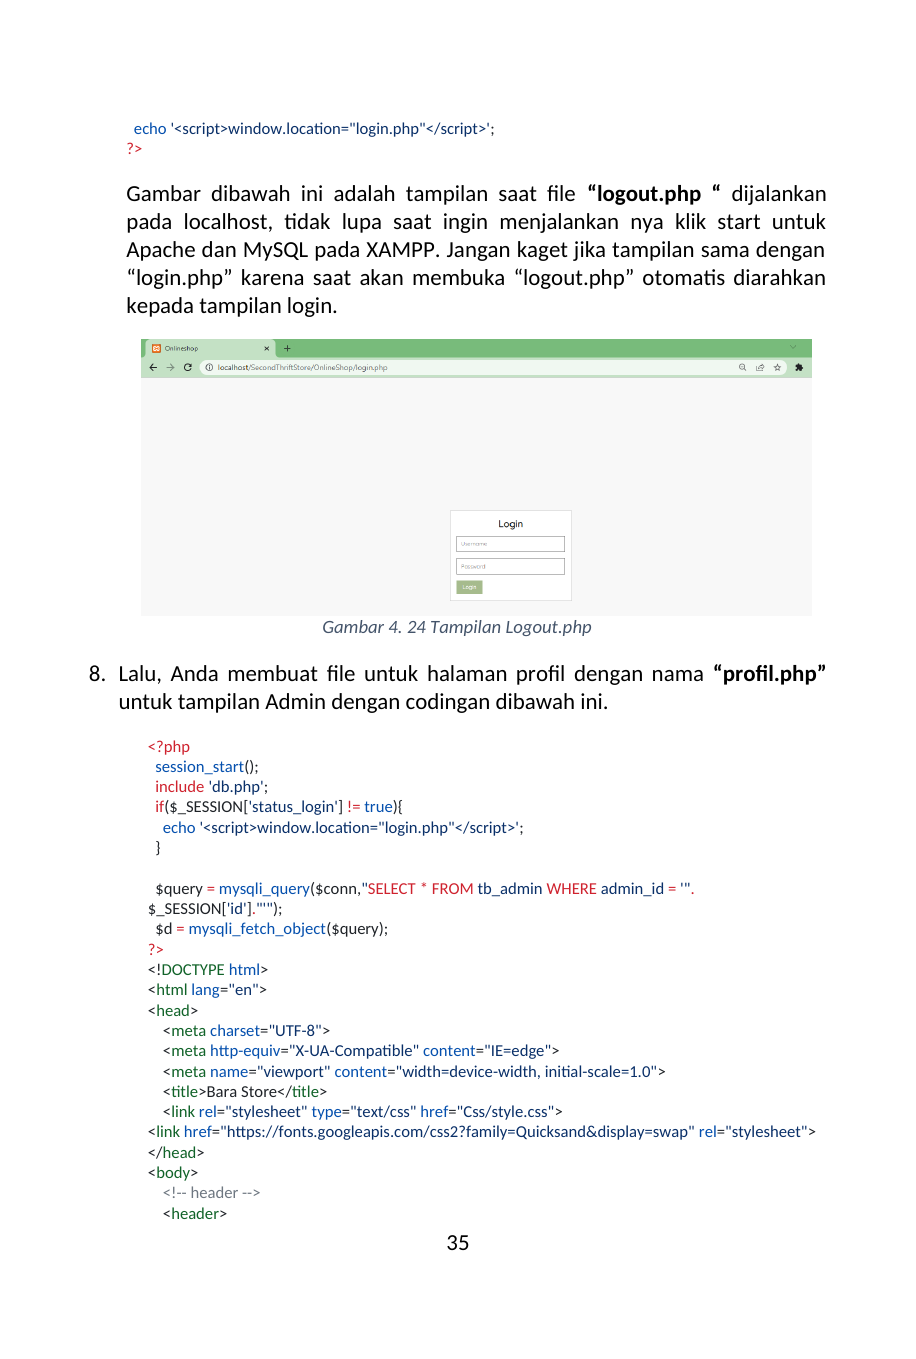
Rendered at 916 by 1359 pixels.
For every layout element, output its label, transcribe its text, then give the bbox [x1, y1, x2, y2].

text <meta http-equiv="X-UA-Compatible" content="IE=edge"> [148, 1041, 827, 1061]
text <link rel="stylesheet" type="text/css" href="Css/style.css"> [148, 1101, 827, 1122]
text <!DOCTYPE html> [148, 959, 827, 979]
text <meta name="viewport" content="width=device-width, initial-scale=1.0"> [148, 1061, 827, 1081]
text if($_SESSION['status_login'] != true){ [148, 797, 827, 817]
text include 'db.php'; [148, 776, 827, 797]
text echo '<script>window.location="login.php"</script>'; [126, 118, 827, 138]
text </head> [148, 1142, 827, 1162]
text Gambar 4. 24 Tampilan Logout.php [89, 615, 827, 638]
text <body> [148, 1162, 827, 1183]
text <?php [148, 736, 827, 756]
picture [141, 339, 812, 616]
text <meta charset="UTF-8"> [148, 1020, 827, 1041]
text <header> [148, 1203, 827, 1223]
text $query = mysqli_query($conn,"SELECT * FROM tb_admin WHERE admin_id = '".$_SESSION['id']."'"); [148, 878, 827, 919]
text echo '<script>window.location="login.php"</script>'; [148, 817, 827, 837]
text <html lang="en"> [148, 979, 827, 1000]
text <!-- header --> [148, 1183, 827, 1203]
list Lalu, Anda membuat file untuk halaman profil dengan nama “profil.php” untuk tampilan Admin dengan codingan dibawah ini. [89, 659, 827, 715]
text session_start(); [148, 756, 827, 776]
text Gambar dibawah ini adalah tampilan saat file “logout.php “ dijalankan pada localhost, tidak lupa saat ingin menjalankan nya klik start untuk Apache dan MySQL pada XAMPP. Jangan kaget jika tampilan sama dengan “login.php” karena saat akan membuka “logout.php” otomatis diarahkan kepada tampilan login. [126, 179, 827, 319]
text $d = mysqli_fetch_object($query); [148, 919, 827, 939]
text <head> [148, 1000, 827, 1020]
text <link href="https://fonts.googleapis.com/css2?family=Quicksand&display=swap" rel="stylesheet"> [148, 1122, 827, 1142]
text ?> [126, 138, 827, 159]
text ?> [148, 939, 827, 959]
text } [148, 837, 827, 858]
text <title>Bara Store</title> [148, 1081, 827, 1101]
